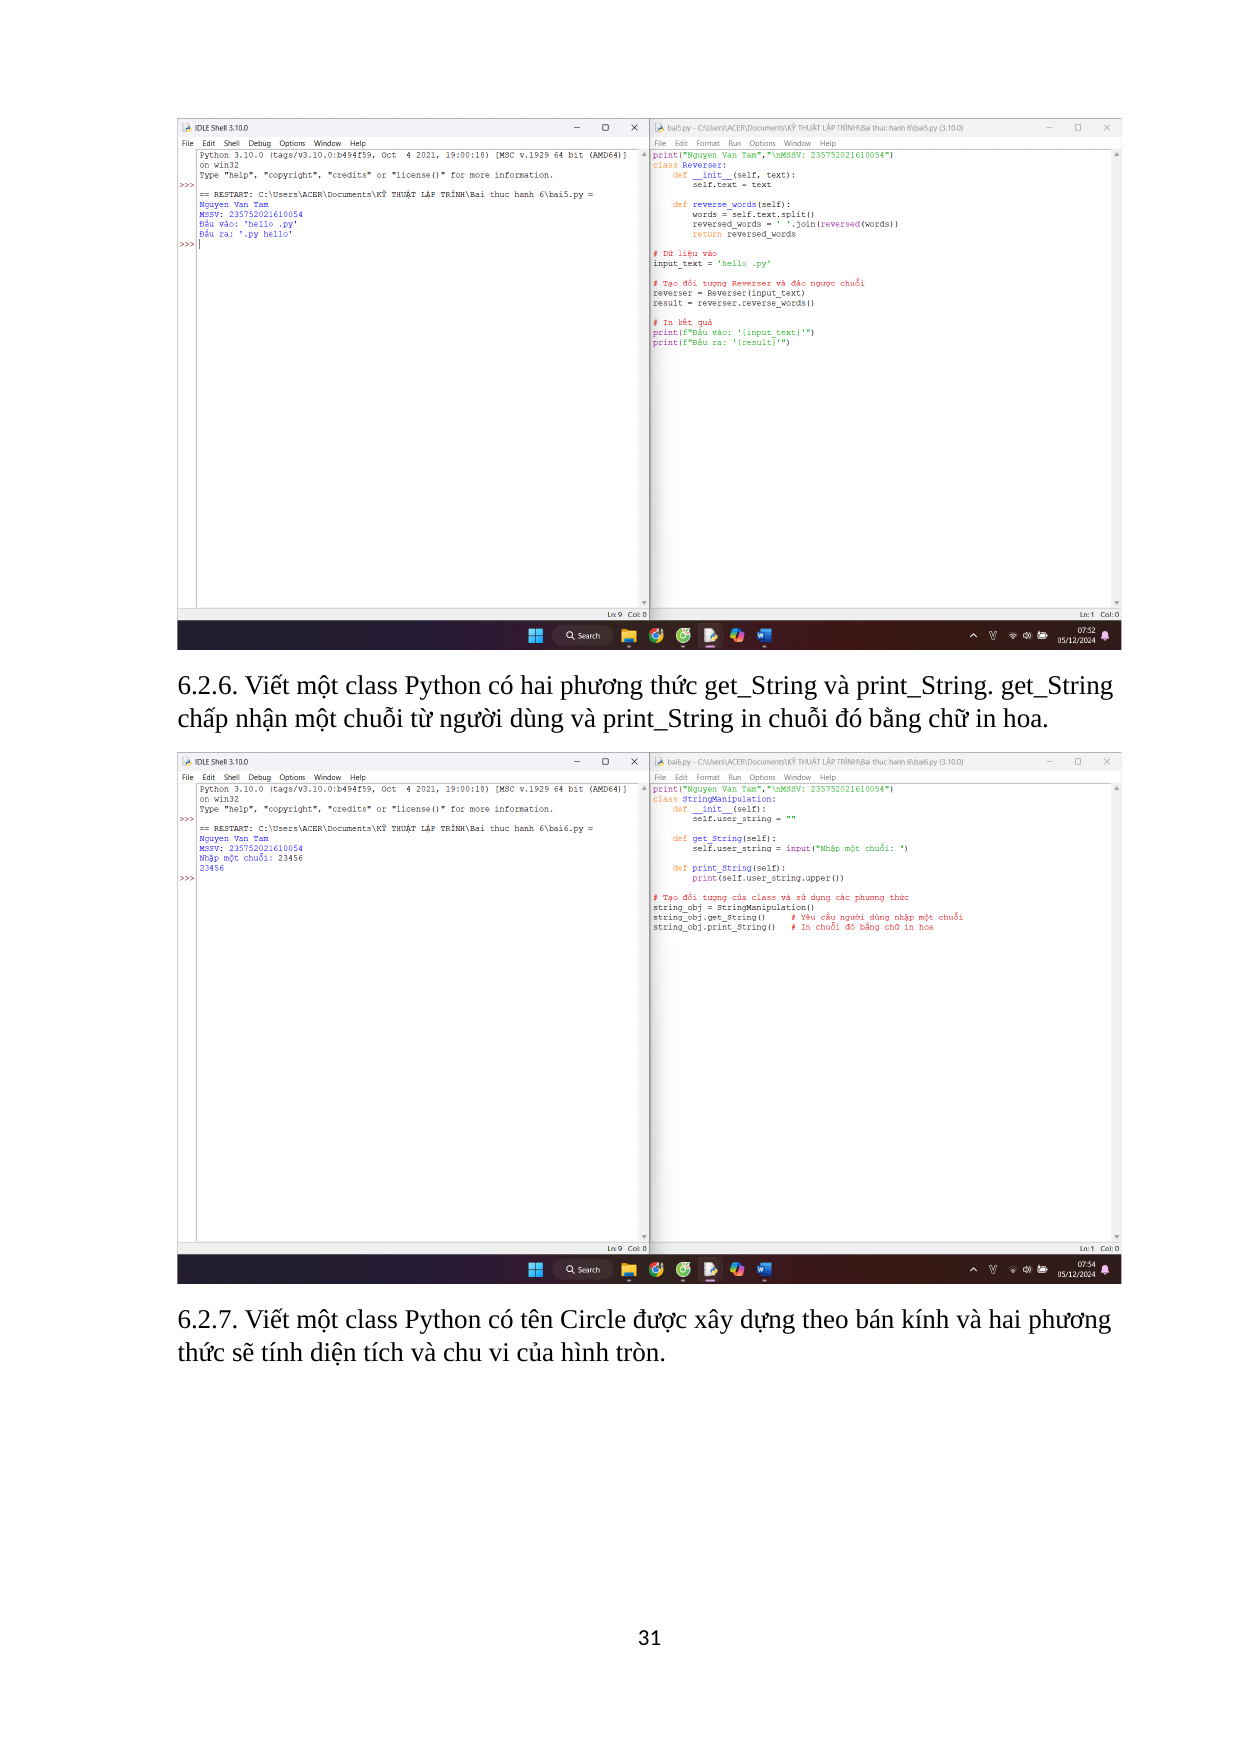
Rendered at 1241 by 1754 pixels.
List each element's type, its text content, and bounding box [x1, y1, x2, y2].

picture [177, 752, 1122, 1284]
text 6.2.6. Viết một class Python có hai phương thức get_String và print_String. get_String chấp nhận một chuỗi từ người dùng và print_String in chuỗi đó bằng chữ in hoa. [177, 669, 1121, 733]
picture [177, 118, 1122, 650]
text 6.2.7. Viết một class Python có tên Circle được xây dựng theo bán kính và hai phương thức sẽ tính diện tích và chu vi của hình tròn. [177, 1303, 1121, 1367]
